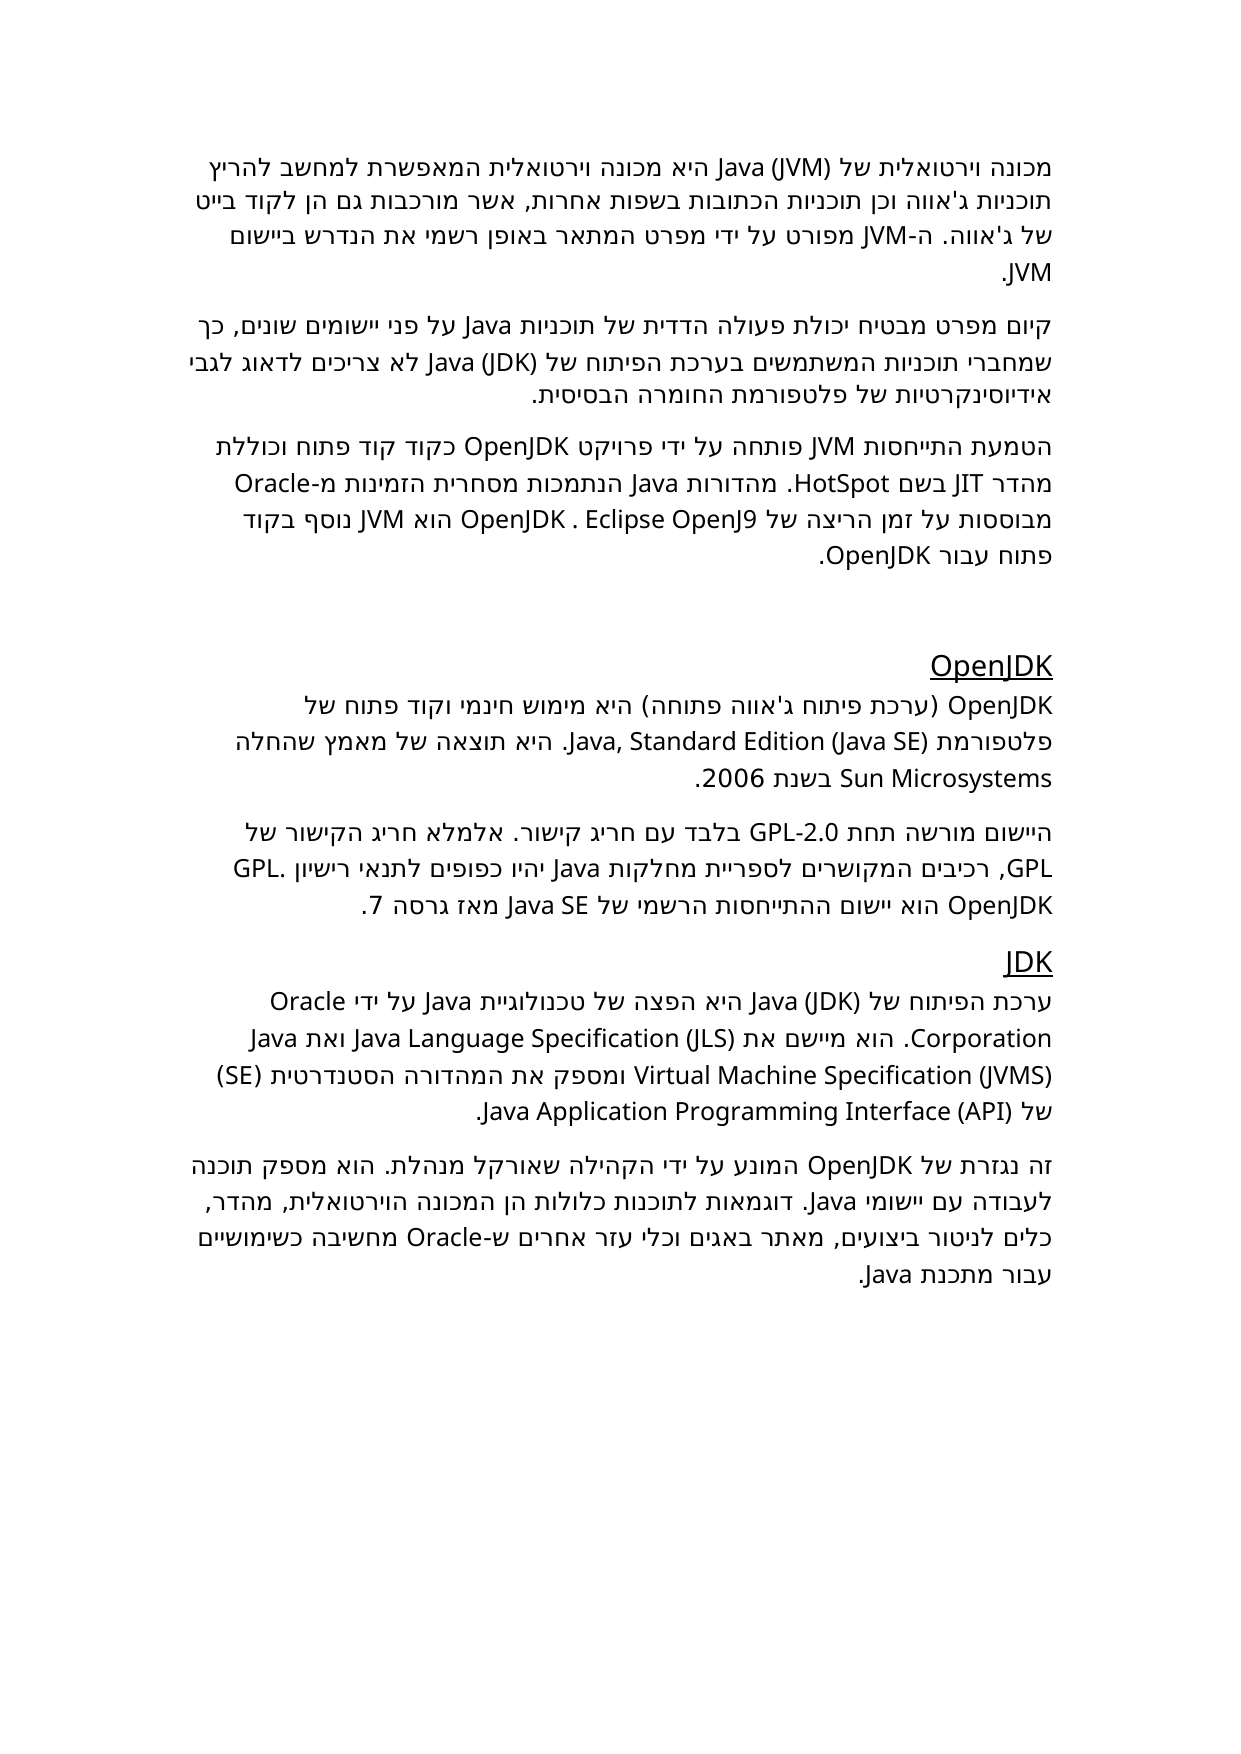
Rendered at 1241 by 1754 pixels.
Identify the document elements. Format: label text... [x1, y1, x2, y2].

text קיום מפרט מבטיח יכולת פעולה הדדית של תוכניות Java על פני יישומים שונים, כך שמחברי תוכניות המשתמשים בערכת הפיתוח של Java (JDK) לא צריכים לדאוג לגבי אידיוסינקרטיות של פלטפורמת החומרה הבסיסית. [187, 308, 1053, 410]
subtitle OpenJDK [187, 645, 1053, 684]
text הטמעת התייחסות JVM פותחה על ידי פרויקט OpenJDK כקוד קוד פתוח וכוללת מהדר JIT בשם HotSpot. מהדורות Java הנתמכות מסחרית הזמינות מ-Oracle מבוססות על זמן הריצה של OpenJDK . Eclipse OpenJ9 הוא JVM נוסף בקוד פתוח עבור OpenJDK. [187, 429, 1053, 572]
text מכונה וירטואלית של Java (JVM) היא מכונה וירטואלית המאפשרת למחשב להריץ תוכניות ג'אווה וכן תוכניות הכתובות בשפות אחרות, אשר מורכבות גם הן לקוד בייט של ג'אווה. ה-JVM מפורט על ידי מפרט המתאר באופן רשמי את הנדרש ביישום JVM. [187, 150, 1053, 289]
subtitle JDK [187, 941, 1053, 981]
text זה נגזרת של OpenJDK המונע על ידי הקהילה שאורקל מנהלת. הוא מספק תוכנה לעבודה עם יישומי Java. דוגמאות לתוכנות כלולות הן המכונה הוירטואלית, מהדר, כלים לניטור ביצועים, מאתר באגים וכלי עזר אחרים ש-Oracle מחשיבה כשימושיים עבור מתכנת Java. [187, 1147, 1053, 1290]
text ערכת הפיתוח של Java (JDK) היא הפצה של טכנולוגיית Java על ידי Oracle Corporation. הוא מיישם את Java Language Specification (JLS) ואת Java Virtual Machine Specification (JVMS) ומספק את המהדורה הסטנדרטית (SE) של Java Application Programming Interface (API). [187, 984, 1053, 1128]
text היישום מורשה תחת GPL-2.0 בלבד עם חריג קישור. אלמלא חריג הקישור של GPL, רכיבים המקושרים לספריית מחלקות Java יהיו כפופים לתנאי רישיון GPL. OpenJDK הוא יישום ההתייחסות הרשמי של Java SE מאז גרסה 7. [187, 814, 1053, 922]
text OpenJDK (ערכת פיתוח ג'אווה פתוחה) היא מימוש חינמי וקוד פתוח של פלטפורמת Java, Standard Edition (Java SE). היא תוצאה של מאמץ שהחלה Sun Microsystems בשנת 2006. [187, 688, 1053, 795]
